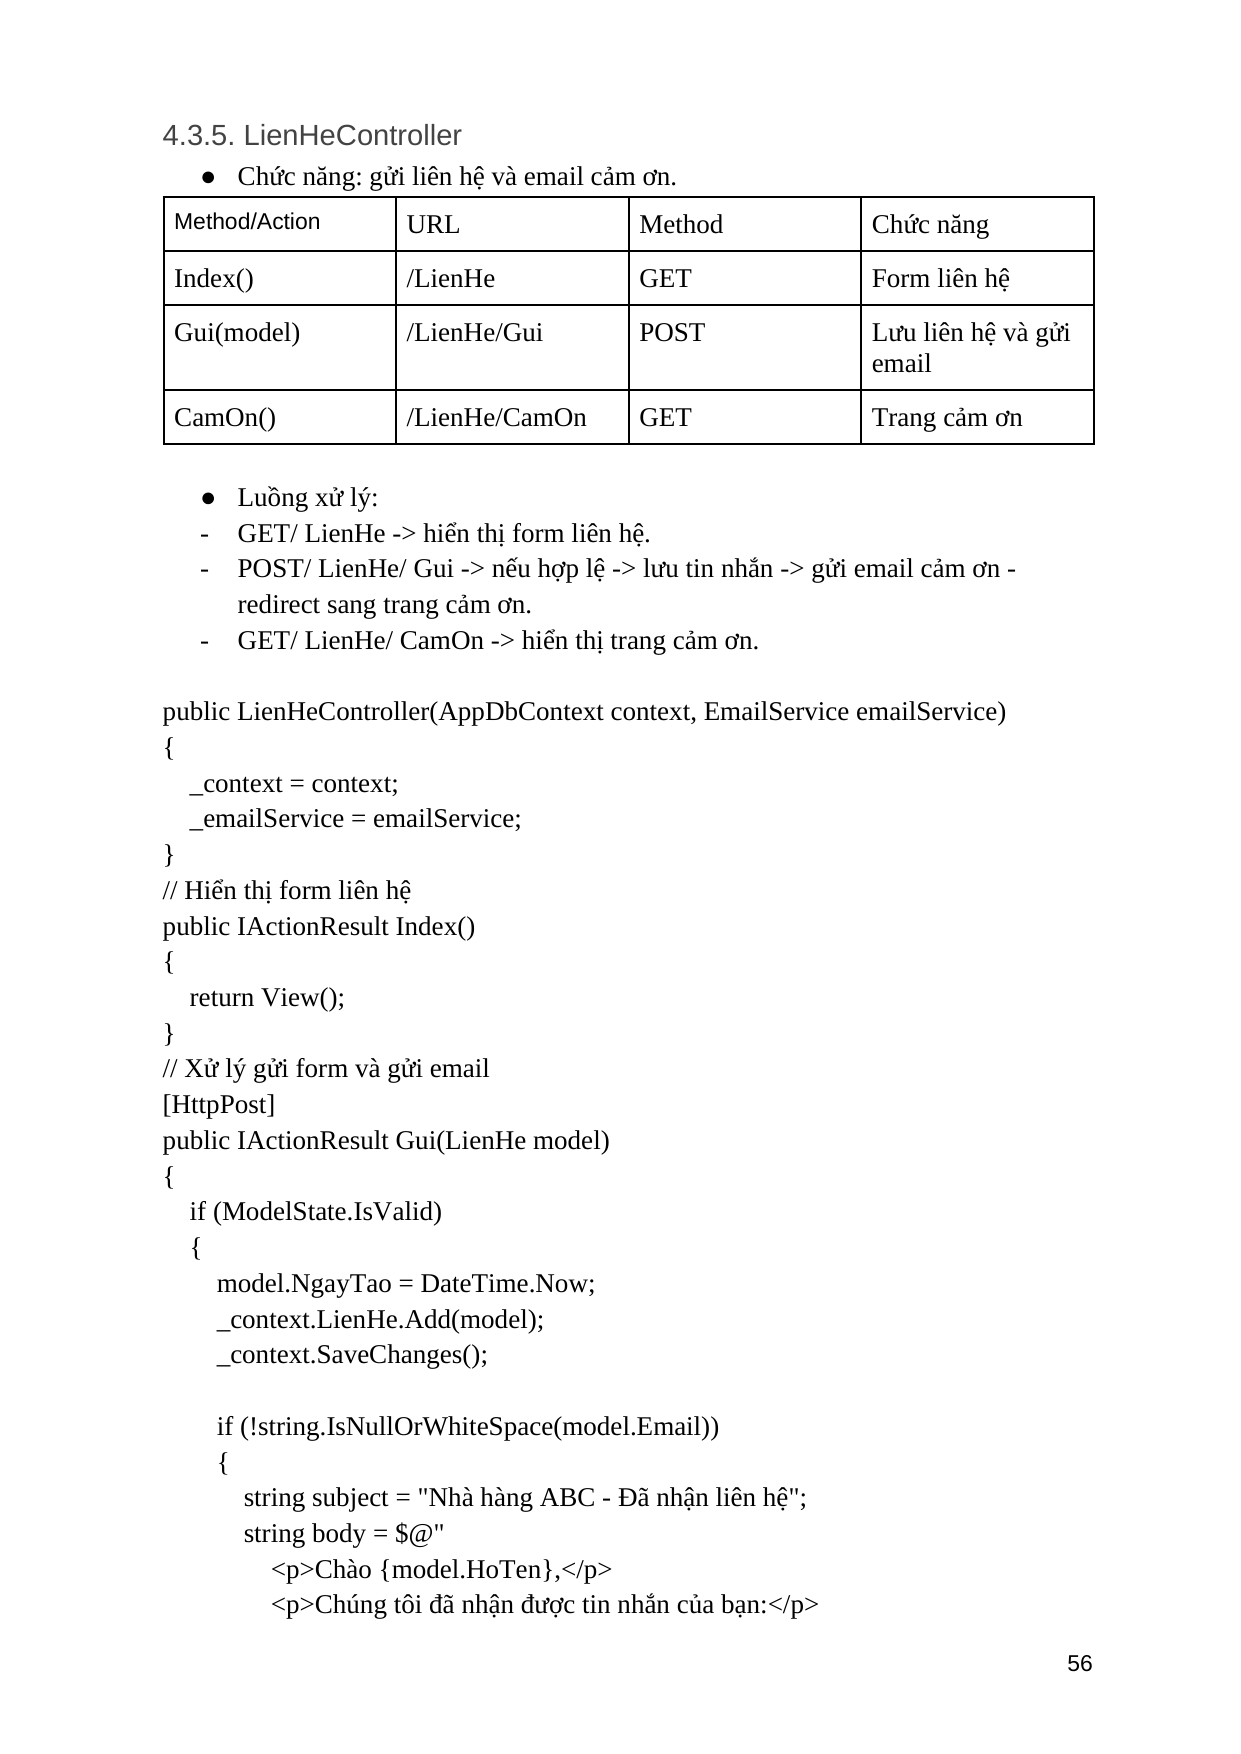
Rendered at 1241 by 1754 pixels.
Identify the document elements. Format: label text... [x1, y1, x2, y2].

text _context.SaveChanges(); [162, 1338, 1092, 1369]
text _context = context; [162, 767, 1092, 798]
text { [162, 1446, 1092, 1477]
text string body = $@" [162, 1517, 1092, 1548]
text [HttpPost] [162, 1088, 1092, 1119]
text model.NgayTao = DateTime.Now; [162, 1267, 1092, 1298]
list GET/ LienHe/ CamOn -> hiển thị trang cảm ơn. [200, 624, 1092, 655]
text <p>Chào {model.HoTen},</p> [162, 1553, 1092, 1584]
text { [162, 731, 1092, 762]
text { [162, 1231, 1092, 1262]
text <p>Chúng tôi đã nhận được tin nhắn của bạn:</p> [162, 1588, 1092, 1620]
text string subject = "Nhà hàng ABC - Đã nhận liên hệ"; [162, 1481, 1092, 1512]
text public IActionResult Gui(LienHe model) [162, 1124, 1092, 1155]
text // Xử lý gửi form và gửi email [162, 1053, 1092, 1084]
text { [162, 945, 1092, 977]
list Luồng xử lý: [200, 481, 1092, 512]
text return View(); [162, 981, 1092, 1012]
text // Hiển thị form liên hệ [162, 874, 1092, 905]
text _emailService = emailService; [162, 802, 1092, 834]
list GET/ LienHe -> hiển thị form liên hệ. [200, 517, 1092, 548]
text public IActionResult Index() [162, 910, 1092, 941]
text _context.LienHe.Add(model); [162, 1303, 1092, 1334]
list Chức năng: gửi liên hệ và email cảm ơn. [200, 160, 1092, 191]
text if (!string.IsNullOrWhiteSpace(model.Email)) [162, 1410, 1092, 1441]
subtitle 4.3.5. LienHeController [162, 118, 1092, 152]
text public LienHeController(AppDbContext context, EmailService emailService) [162, 695, 1092, 726]
list POST/ LienHe/ Gui -> nếu hợp lệ -> lưu tin nhắn -> gửi email cảm ơn - redirect sang trang cảm ơn. [200, 552, 1092, 619]
text } [162, 838, 1092, 869]
text if (ModelState.IsValid) [162, 1196, 1092, 1227]
text { [162, 1160, 1092, 1191]
text } [162, 1017, 1092, 1048]
